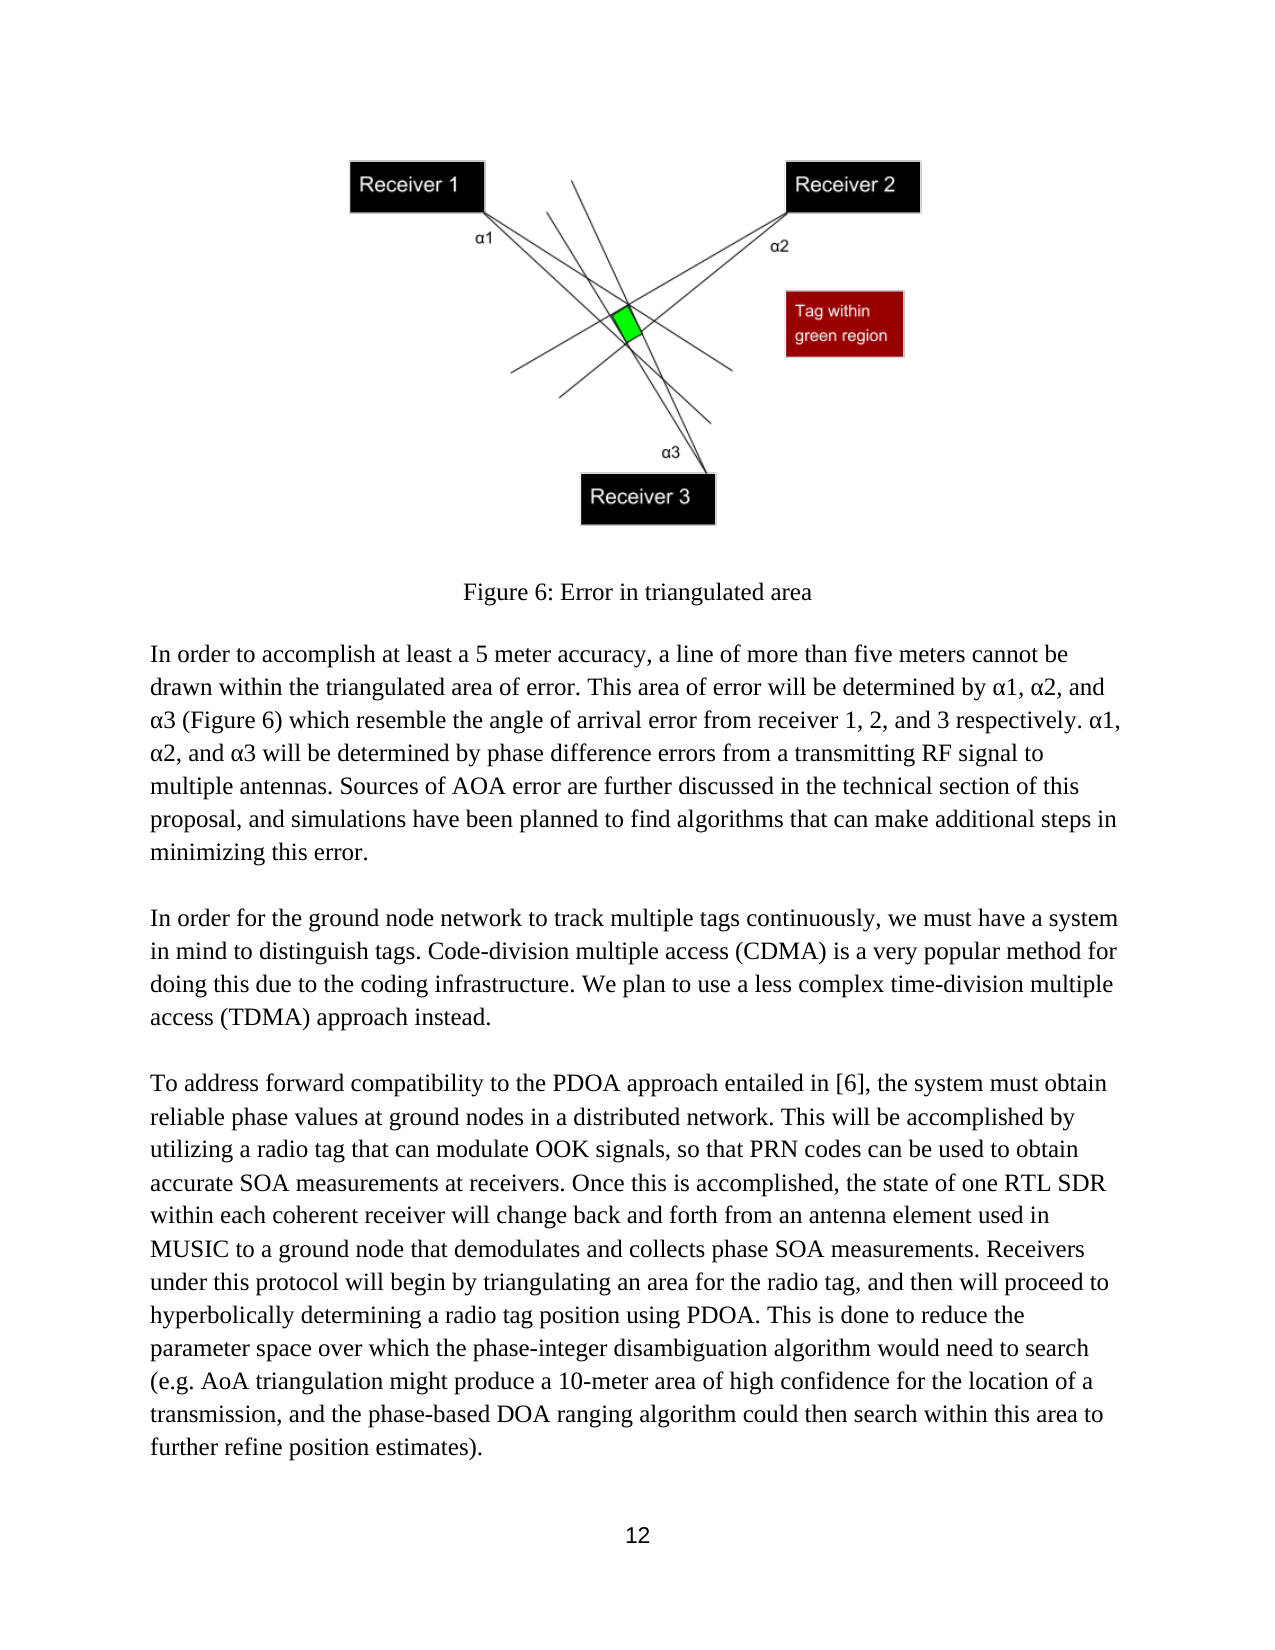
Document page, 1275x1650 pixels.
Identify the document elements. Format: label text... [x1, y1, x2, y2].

text In order for the ground node network to track multiple tags continuously, we must have a system in mind to distinguish tags. Code-division multiple access (CDMA) is a very popular method for doing this due to the coding infrastructure. We plan to use a less complex time-division multiple access (TDMA) approach instead. [150, 903, 1125, 1031]
text Figure 6: Error in triangulated area [150, 577, 1125, 606]
text In order to accomplish at least a 5 meter accuracy, a line of more than five meters cannot be drawn within the triangulated area of error. This area of error will be determined by α1, α2, and α3 (Figure 6) which resemble the angle of arrival error from receiver 1, 2, and 3 respectively. α1, α2, and α3 will be determined by phase difference errors from a transmitting RF signal to multiple antennas. Sources of AOA error are further discussed in the technical section of this proposal, and simulations have been planned to find algorithms that can make additional steps in minimizing this error. [150, 639, 1125, 866]
picture [328, 150, 947, 541]
text To address forward compatibility to the PDOA approach entailed in [6], the system must obtain reliable phase values at ground nodes in a distributed network. This will be accomplished by utilizing a radio tag that can modulate OOK signals, so that PRN codes can be used to obtain accurate SOA measurements at receivers. Once this is accomplished, the state of one RTL SDR within each coherent receiver will change back and forth from an antenna element used in MUSIC to a ground node that demodulates and collects phase SOA measurements. Receivers under this protocol will begin by triangulating an area for the radio tag, and then will proceed to hyperbolically determining a radio tag position using PDOA. This is done to reduce the parameter space over which the phase-integer disambiguation algorithm would need to search (e.g. AoA triangulation might produce a 10-meter area of high confidence for the location of a transmission, and the phase-based DOA ranging algorithm could then search within this area to further refine position estimates). [150, 1068, 1125, 1461]
